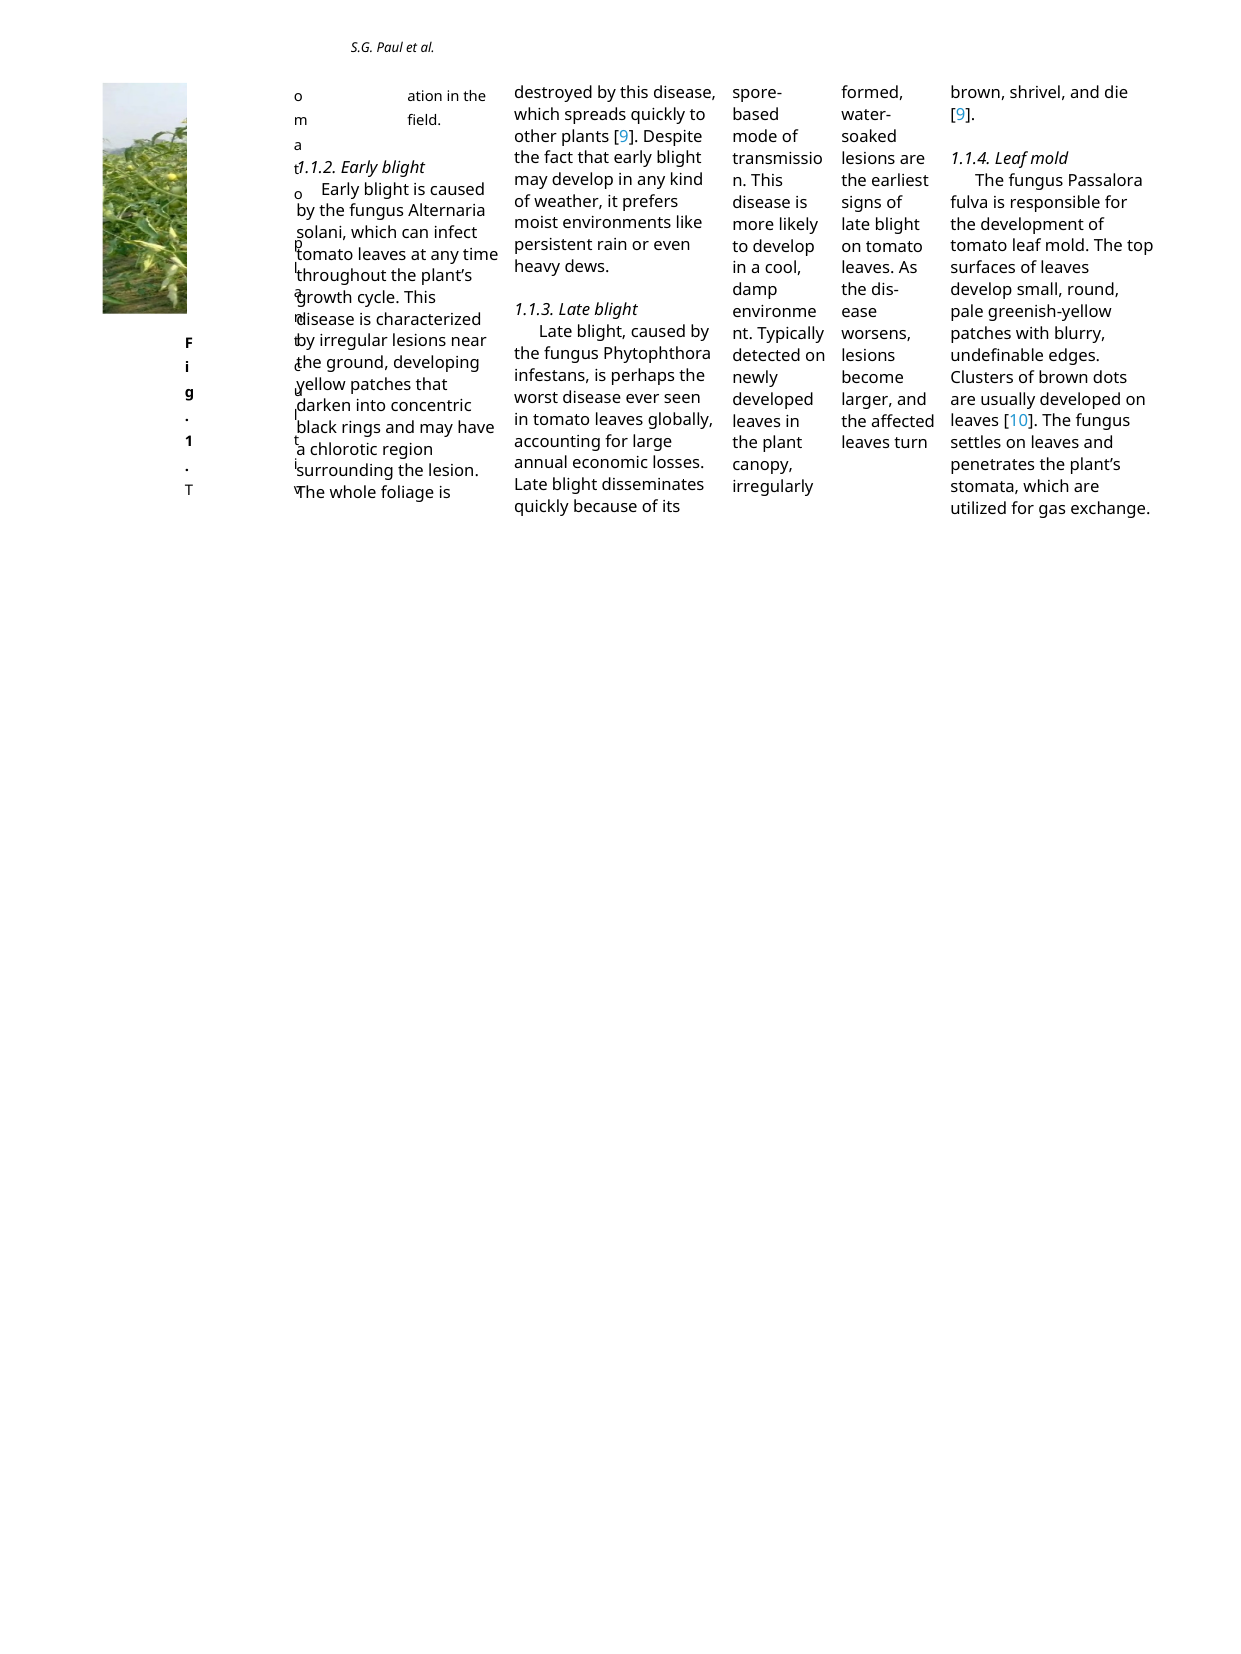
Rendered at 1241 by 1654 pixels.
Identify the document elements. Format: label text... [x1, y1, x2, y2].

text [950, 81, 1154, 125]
text 1.1.3. Late blight Late blight, caused by the fungus Phytophthora infestans, is perhaps the worst disease ever seen in tomato leaves globally, accounting for large annual economic losses. Late blight disseminates quickly because of its spore-based mode of transmission. This disease is more likely to develop in a cool, damp environment. Typically detected on newly developed leaves in the plant canopy, irregularly formed, water-soaked lesions are the earliest signs of late blight on tomato leaves. As the dis-ease worsens, lesions become larger, and the affected leaves turn brown, shrivel, and die [9]. [514, 298, 717, 517]
text 1.1.2. Early blight Early blight is caused by the fungus Alternaria solani, which can infect tomato leaves at any time throughout the plant’s growth cycle. This disease is characterized by irregular lesions near the ground, developing yellow patches that darken into concentric black rings and may have a chlorotic region surrounding the lesion. The whole foliage is destroyed by this disease, which spreads quickly to other plants [9]. Despite the fact that early blight may develop in any kind of weather, it prefers moist environments like persistent rain or even heavy dews. [514, 81, 717, 276]
text Fig. 1. Tomato plant cultivation in the field. [407, 81, 514, 131]
text 1.1.3. Late blight Late blight, caused by the fungus Phytophthora infestans, is perhaps the worst disease ever seen in tomato leaves globally, accounting for large annual economic losses. Late blight disseminates quickly because of its spore-based mode of transmission. This disease is more likely to develop in a cool, damp environment. Typically detected on newly developed leaves in the plant canopy, irregularly formed, water-soaked lesions are the earliest signs of late blight on tomato leaves. As the dis-ease worsens, lesions become larger, and the affected leaves turn brown, shrivel, and die [9]. [732, 81, 826, 497]
text 1.1.4. Leaf mold The fungus Passalora fulva is responsible for the development of tomato leaf mold. The top surfaces of leaves develop small, round, pale greenish-yellow patches with blurry, undefinable edges. Clusters of brown dots are usually developed on leaves [10]. The fungus settles on leaves and penetrates the plant’s stomata, which are utilized for gas exchange. [950, 147, 1154, 519]
picture [101, 81, 187, 315]
text S.G. Paul et al. Array 19 (2023) 100313 [351, 35, 623, 57]
text 1.1.2. Early blight Early blight is caused by the fungus Alternaria solani, which can infect tomato leaves at any time throughout the plant’s growth cycle. This disease is characterized by irregular lesions near the ground, developing yellow patches that darken into concentric black rings and may have a chlorotic region surrounding the lesion. The whole foliage is destroyed by this disease, which spreads quickly to other plants [9]. Despite the fact that early blight may develop in any kind of weather, it prefers moist environments like persistent rain or even heavy dews. [296, 156, 499, 503]
